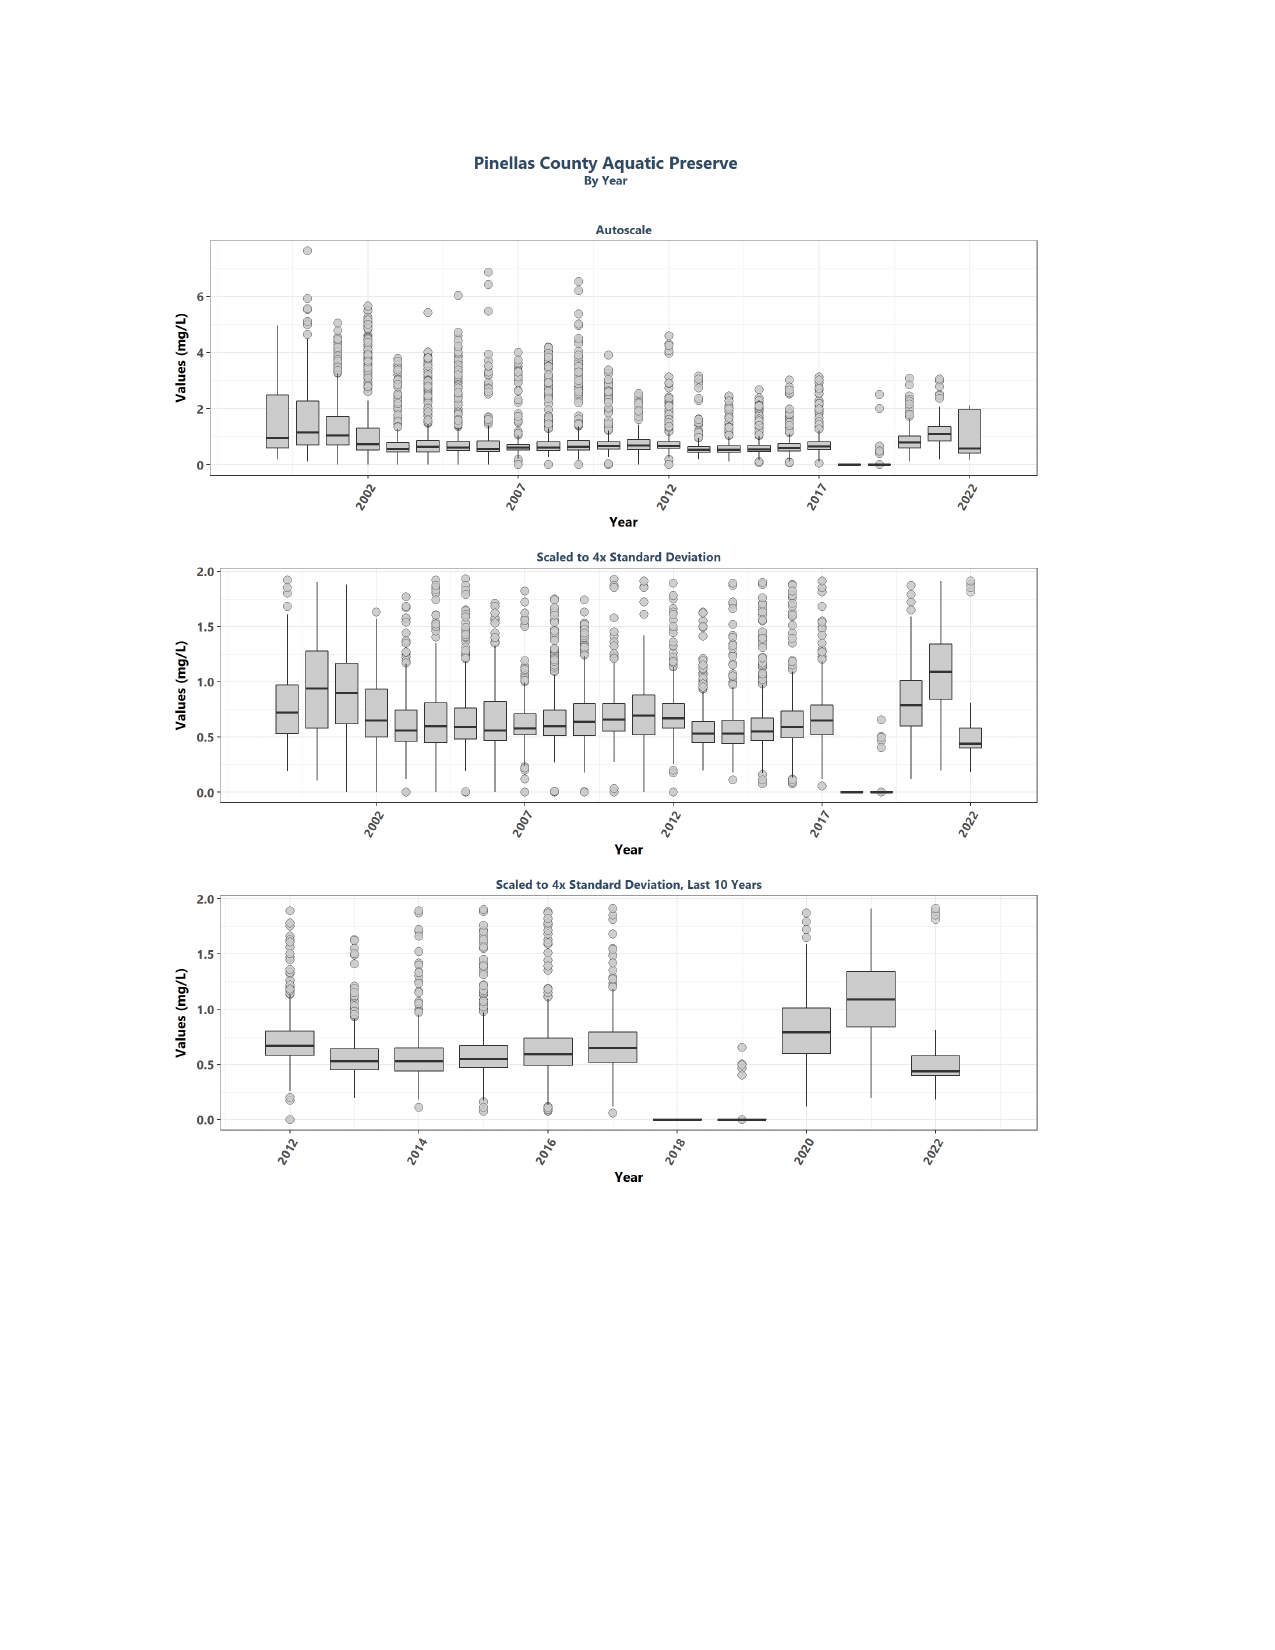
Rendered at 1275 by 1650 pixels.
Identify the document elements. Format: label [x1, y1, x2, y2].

picture [168, 150, 1044, 1200]
